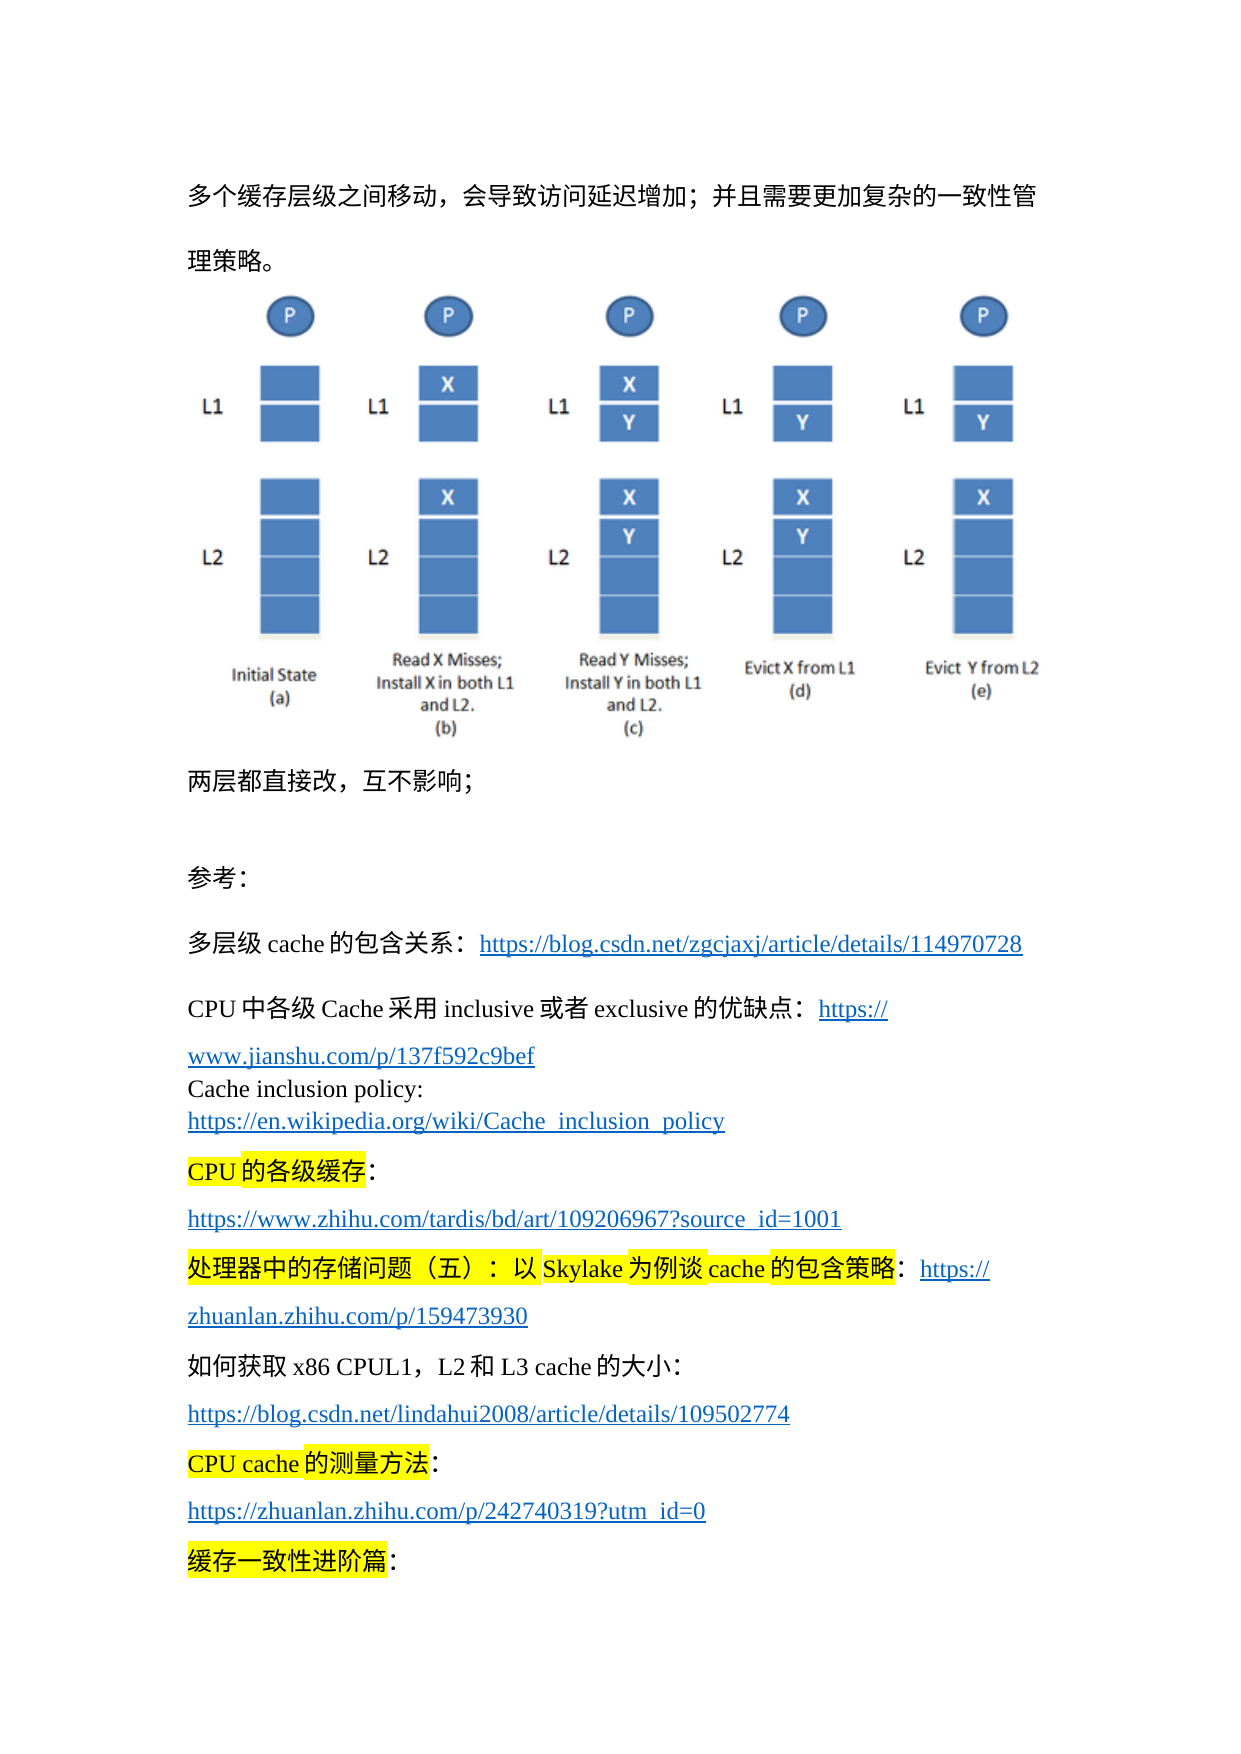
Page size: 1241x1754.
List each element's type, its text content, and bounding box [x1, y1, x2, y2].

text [187, 162, 1053, 292]
text https://www.zhihu.com/tardis/bd/art/109206967?source_id=1001 [187, 1202, 1053, 1234]
text https://blog.csdn.net/lindahui2008/article/details/109502774 [187, 1397, 1053, 1429]
text CPU的各级缓存： [187, 1137, 1053, 1202]
text CPU cache的测量方法： [187, 1429, 1053, 1494]
text https://en.wikipedia.org/wiki/Cache_inclusion_policy [187, 1104, 1053, 1137]
text 缓存一致性进阶篇： [187, 1527, 1053, 1592]
text 如何获取x86 CPUL1，L2和L3 cache的大小： [187, 1332, 1053, 1397]
picture [187, 292, 1053, 746]
text https://zhuanlan.zhihu.com/p/242740319?utm_id=0 [187, 1494, 1053, 1527]
text 处理器中的存储问题（五）：以Skylake为例谈cache的包含策略：https://zhuanlan.zhihu.com/p/159473930 [187, 1234, 1053, 1332]
text CPU中各级Cache采用inclusive或者exclusive的优缺点：https://www.jianshu.com/p/137f592c9bef [187, 974, 1053, 1072]
text Cache inclusion policy: [187, 1072, 1053, 1104]
text 两层都直接改，互不影响； [187, 747, 1053, 812]
text 多层级cache的包含关系：https://blog.csdn.net/zgcjaxj/article/details/114970728 [187, 909, 1053, 974]
text 参考： [187, 844, 1053, 909]
